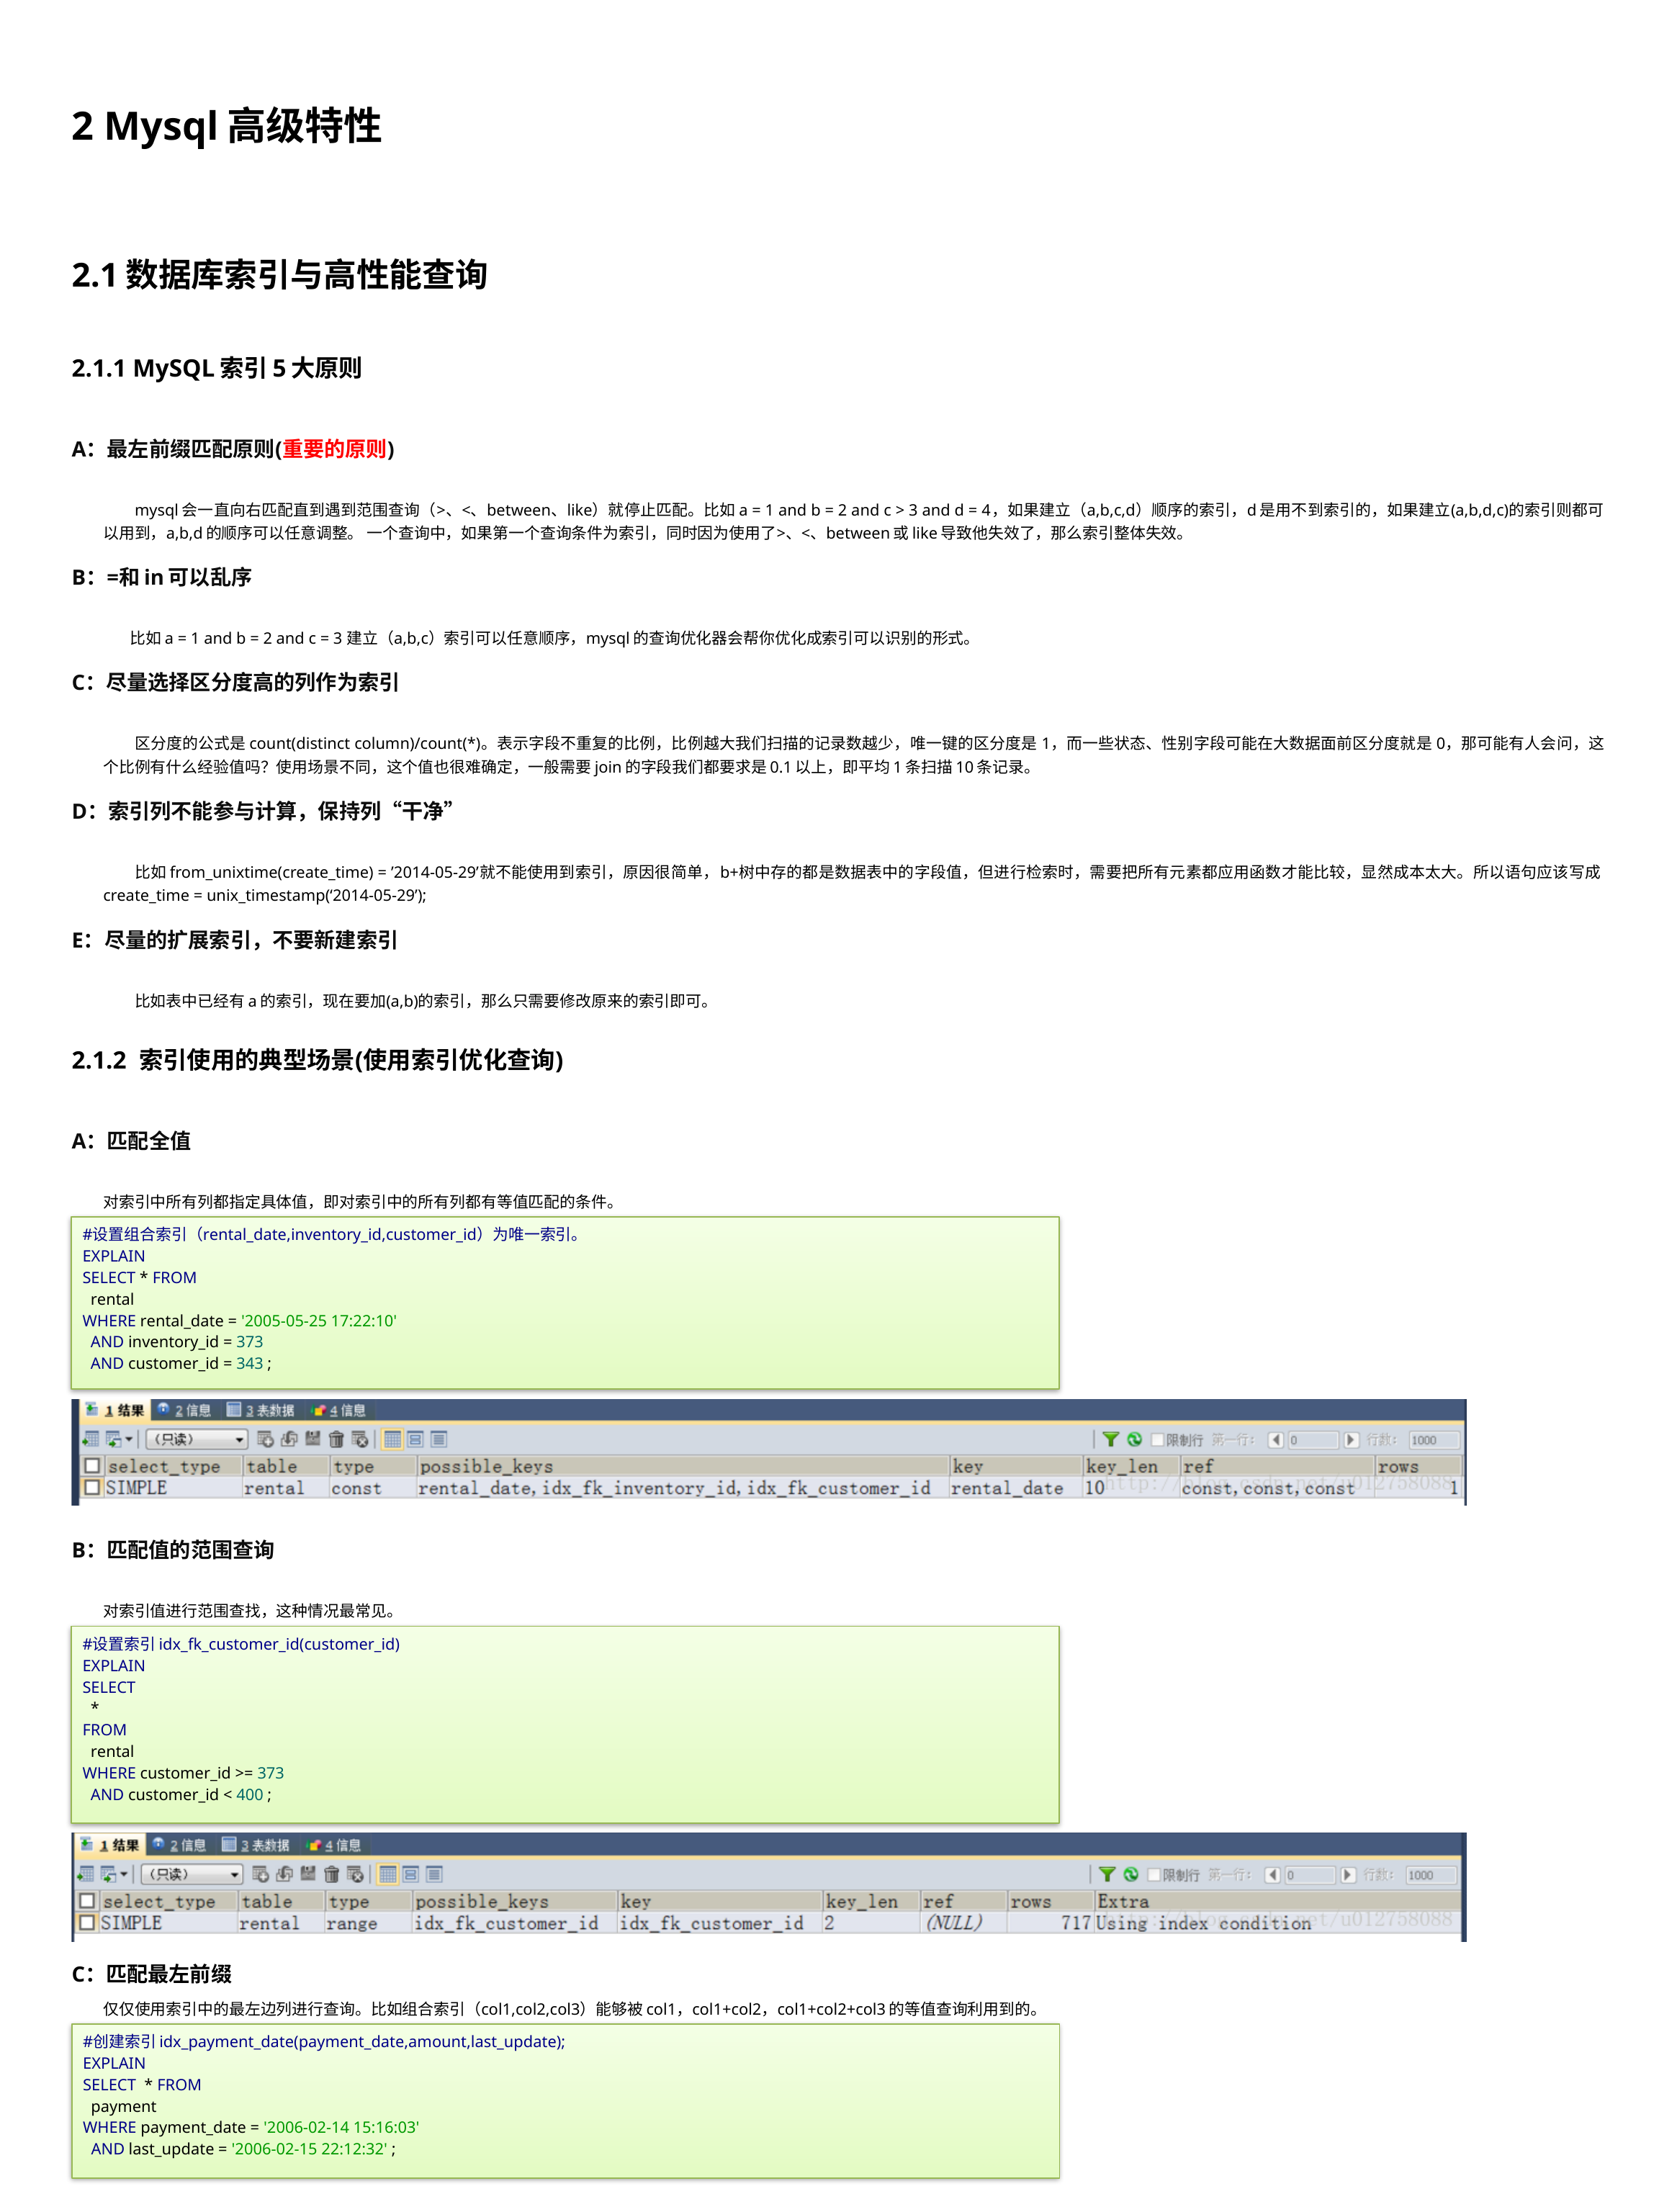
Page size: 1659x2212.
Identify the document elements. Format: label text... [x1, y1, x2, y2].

text B：=和in可以乱序 [71, 553, 1604, 600]
text 比如from_unixtime(create_time) = ’2014-05-29’就不能使用到索引，原因很简单，b+树中存的都是数据表中的字段值，但进行检索时，需要把所有元素都应用函数才能比较，显然成本太大。所以语句应该写成create_time = unix_timestamp(‘2014-05-29’); [103, 860, 1604, 907]
text 2.1.2 索引使用的典型场景(使用索引优化查询) [71, 1035, 1604, 1082]
text 比如a = 1 and b = 2 and c = 3 建立（a,b,c）索引可以任意顺序，mysql的查询优化器会帮你优化成索引可以识别的形式。 [103, 626, 1604, 649]
text 对索引值进行范围查找，这种情况最常见。 [71, 1599, 1604, 1622]
text A：匹配全值 [71, 1116, 1604, 1163]
text 2 Mysql高级特性 [71, 88, 1604, 158]
text 对索引中所有列都指定具体值，即对索引中的所有列都有等值匹配的条件。 [71, 1189, 1604, 1213]
text E：尽量的扩展索引，不要新建索引 [71, 915, 1604, 962]
text mysql会一直向右匹配直到遇到范围查询（>、<、between、like）就停止匹配。比如a = 1 and b = 2 and c > 3 and d = 4，如果建立（a,b,c,d）顺序的索引，d是用不到索引的，如果建立(a,b,d,c)的索引则都可以用到，a,b,d的顺序可以任意调整。 一个查询中，如果第一个查询条件为索引，同时因为使用了>、<、between或like导致他失效了，那么索引整体失效。 [103, 497, 1604, 544]
text 比如表中已经有a的索引，现在要加(a,b)的索引，那么只需要修改原来的索引即可。 [103, 988, 1604, 1012]
text 2.1数据库索引与高性能查询 [71, 238, 1604, 308]
text C：匹配最左前缀 [71, 1949, 1604, 1996]
text 区分度的公式是count(distinct column)/count(*)。表示字段不重复的比例，比例越大我们扫描的记录数越少，唯一键的区分度是1，而一些状态、性别字段可能在大数据面前区分度就是0，那可能有人会问，这个比例有什么经验值吗？使用场景不同，这个值也很难确定，一般需要join的字段我们都要求是0.1以上，即平均1条扫描10条记录。 [103, 731, 1604, 778]
text 2.1.1 MySQL索引5大原则 [71, 343, 1604, 390]
text 仅仅使用索引中的最左边列进行查询。比如组合索引（col1,col2,col3）能够被col1，col1+col2，col1+col2+col3的等值查询利用到的。 [71, 1996, 1604, 2020]
text B：匹配值的范围查询 [71, 1526, 1604, 1573]
text A：最左前缀匹配原则(重要的原则) [71, 424, 1604, 471]
text D：索引列不能参与计算，保持列“干净” [71, 786, 1604, 833]
text C：尽量选择区分度高的列作为索引 [71, 658, 1604, 705]
picture [71, 1833, 1467, 1942]
picture [71, 1399, 1467, 1506]
